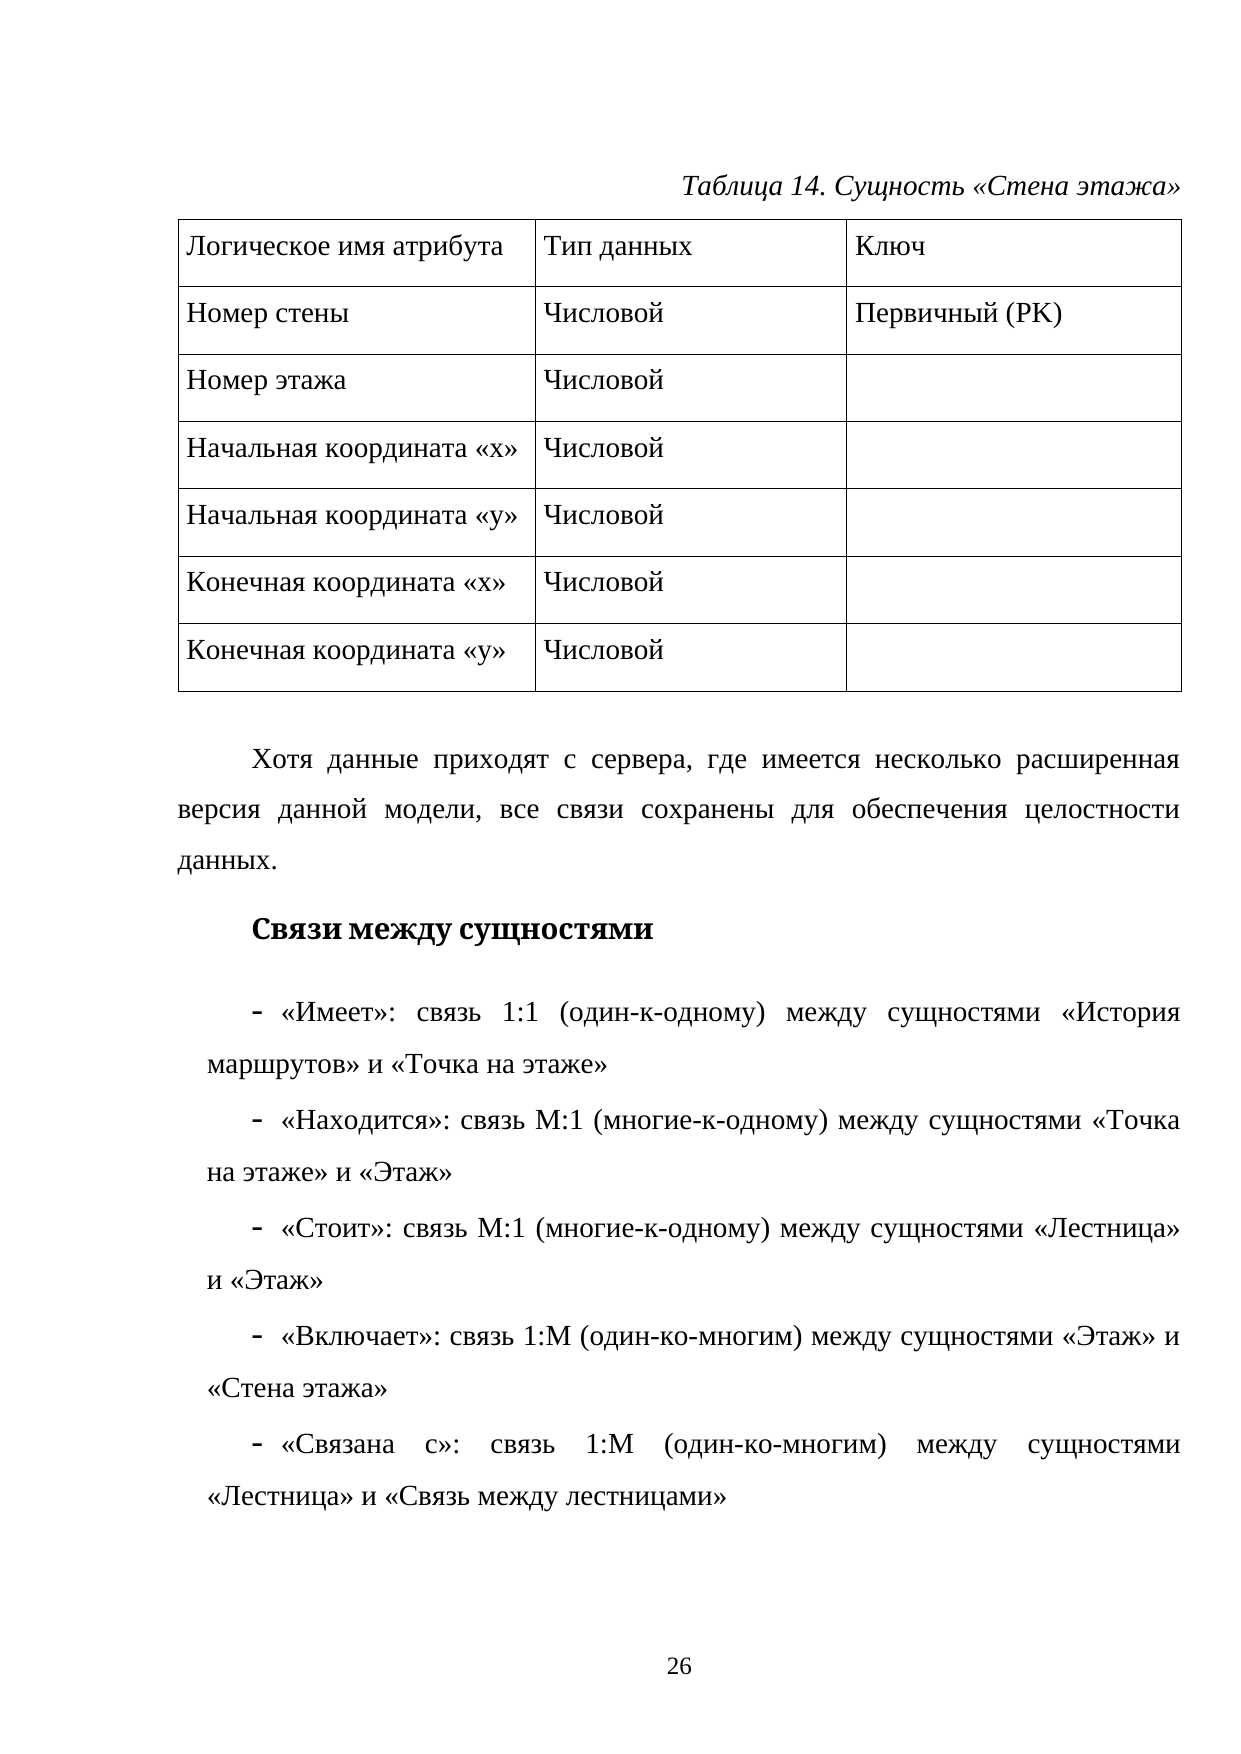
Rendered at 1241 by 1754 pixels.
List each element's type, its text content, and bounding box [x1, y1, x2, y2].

list «Связана с»: связь 1:М (один-ко-многим) между сущностями «Лестница» и «Связь между лестницами» [207, 1420, 1181, 1511]
table_cell Числовой [536, 422, 846, 488]
table_cell Начальная координата «y» [179, 489, 535, 556]
table_cell [847, 355, 1181, 421]
table_cell Числовой [536, 557, 846, 623]
table_header Логическое имя атрибута [179, 220, 535, 286]
table_cell Конечная координата «x» [179, 557, 535, 623]
table_cell Номер стены [179, 287, 535, 353]
table_cell Числовой [536, 489, 846, 556]
table_cell Номер этажа [179, 355, 535, 421]
table_cell Начальная координата «x» [179, 422, 535, 488]
table_cell [847, 422, 1181, 488]
table_cell Первичный (PK) [847, 287, 1181, 353]
list «Имеет»: связь 1:1 (один-к-одному) между сущностями «История маршрутов» и «Точка на этаже» [207, 988, 1181, 1079]
list «Находится»: связь М:1 (многие-к-одному) между сущностями «Точка на этаже» и «Этаж» [207, 1096, 1181, 1187]
subtitle Связи между сущностями [251, 913, 1181, 947]
list «Включает»: связь 1:М (один-ко-многим) между сущностями «Этаж» и «Стена этажа» [207, 1312, 1181, 1403]
text Таблица 14. Сущность «Стена этажа» [177, 168, 1181, 202]
table_header Тип данных [536, 220, 846, 286]
list «Стоит»: связь М:1 (многие-к-одному) между сущностями «Лестница» и «Этаж» [207, 1204, 1181, 1295]
table_cell [847, 489, 1181, 556]
table_cell [847, 557, 1181, 623]
table_cell Числовой [536, 287, 846, 353]
table_cell Числовой [536, 355, 846, 421]
text Хотя данные приходят с сервера, где имеется несколько расширенная версия данной модели, все связи сохранены для обеспечения целостности данных. [177, 741, 1181, 876]
table_cell [847, 624, 1181, 691]
table_header Ключ [847, 220, 1181, 286]
table_cell Конечная координата «y» [179, 624, 535, 691]
table_cell Числовой [536, 624, 846, 691]
